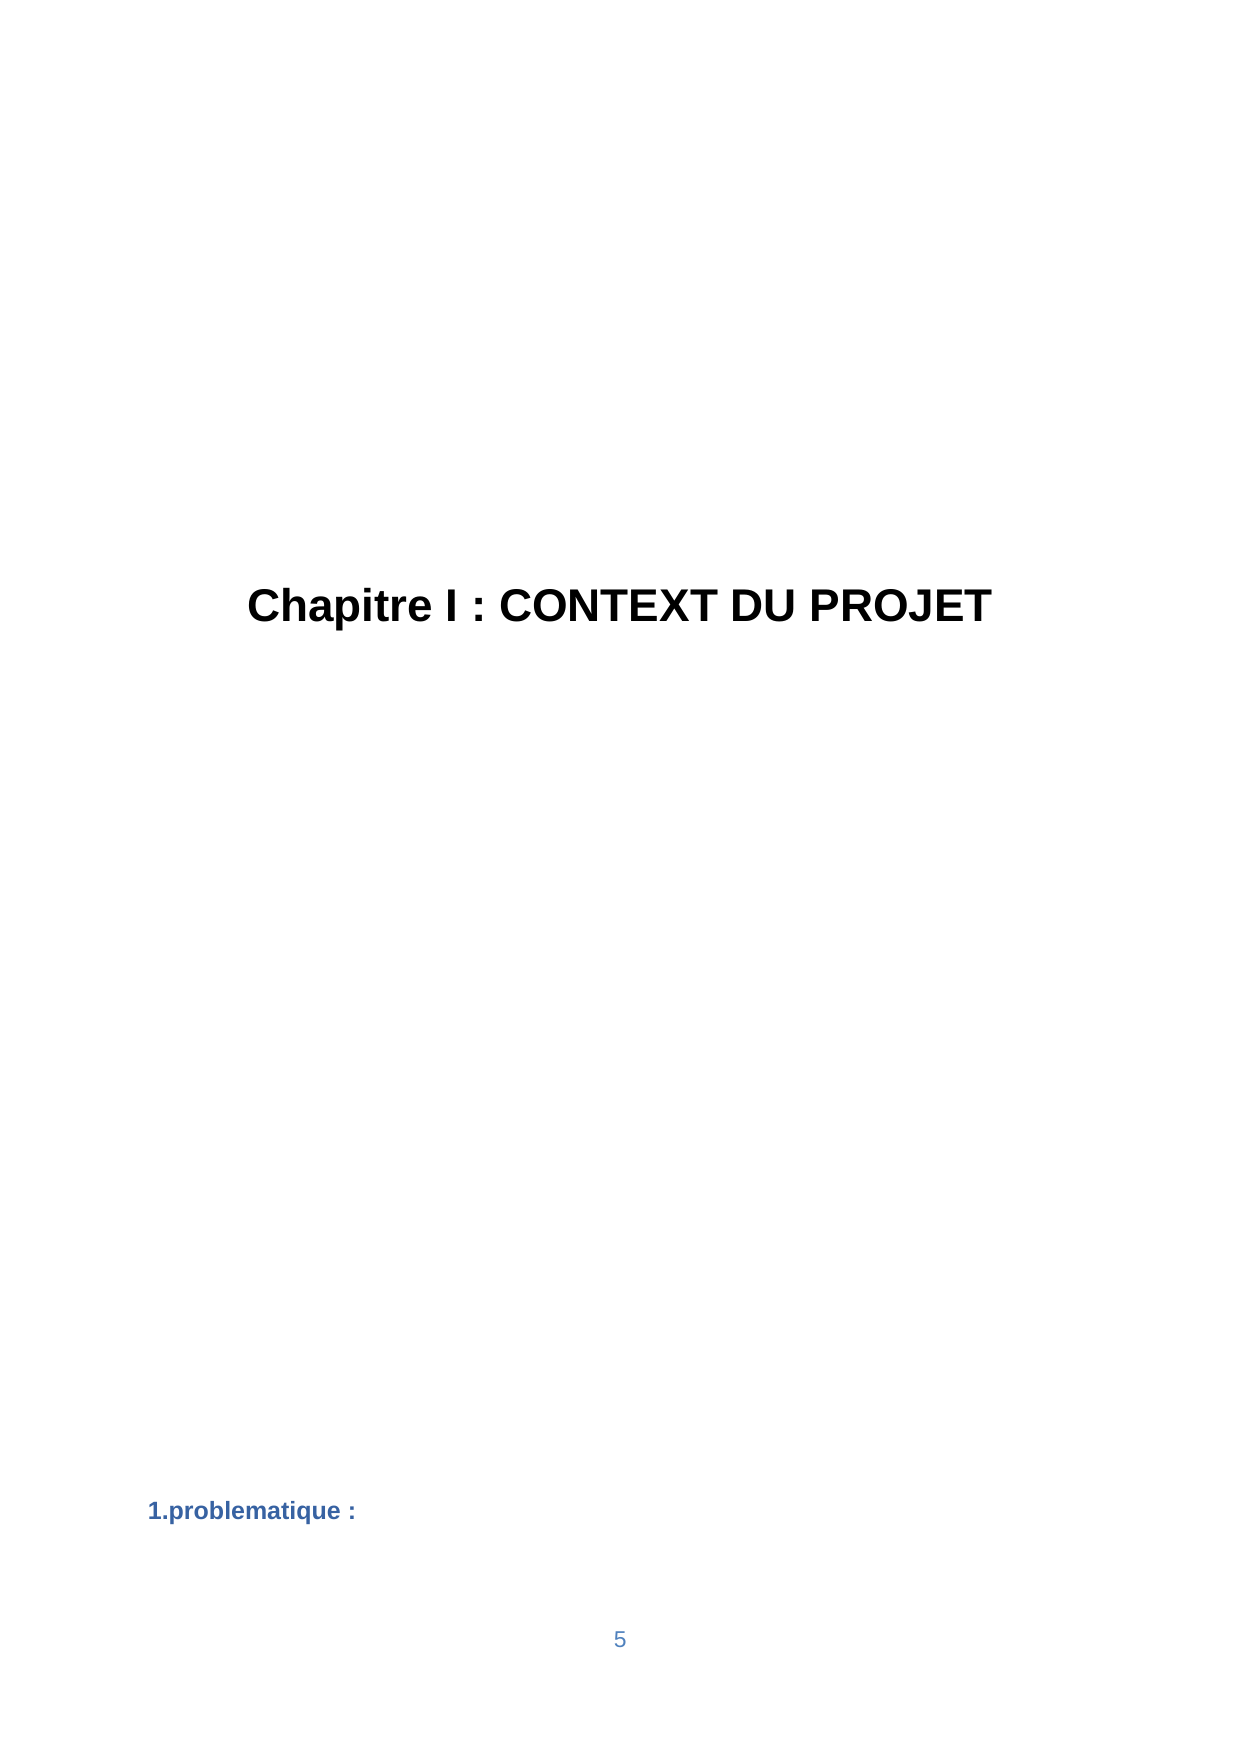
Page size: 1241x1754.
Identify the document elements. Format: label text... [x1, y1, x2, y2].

text 1.problematique : [148, 1496, 1093, 1525]
text Chapitre I : CONTEXT DU PROJET [148, 578, 1093, 631]
